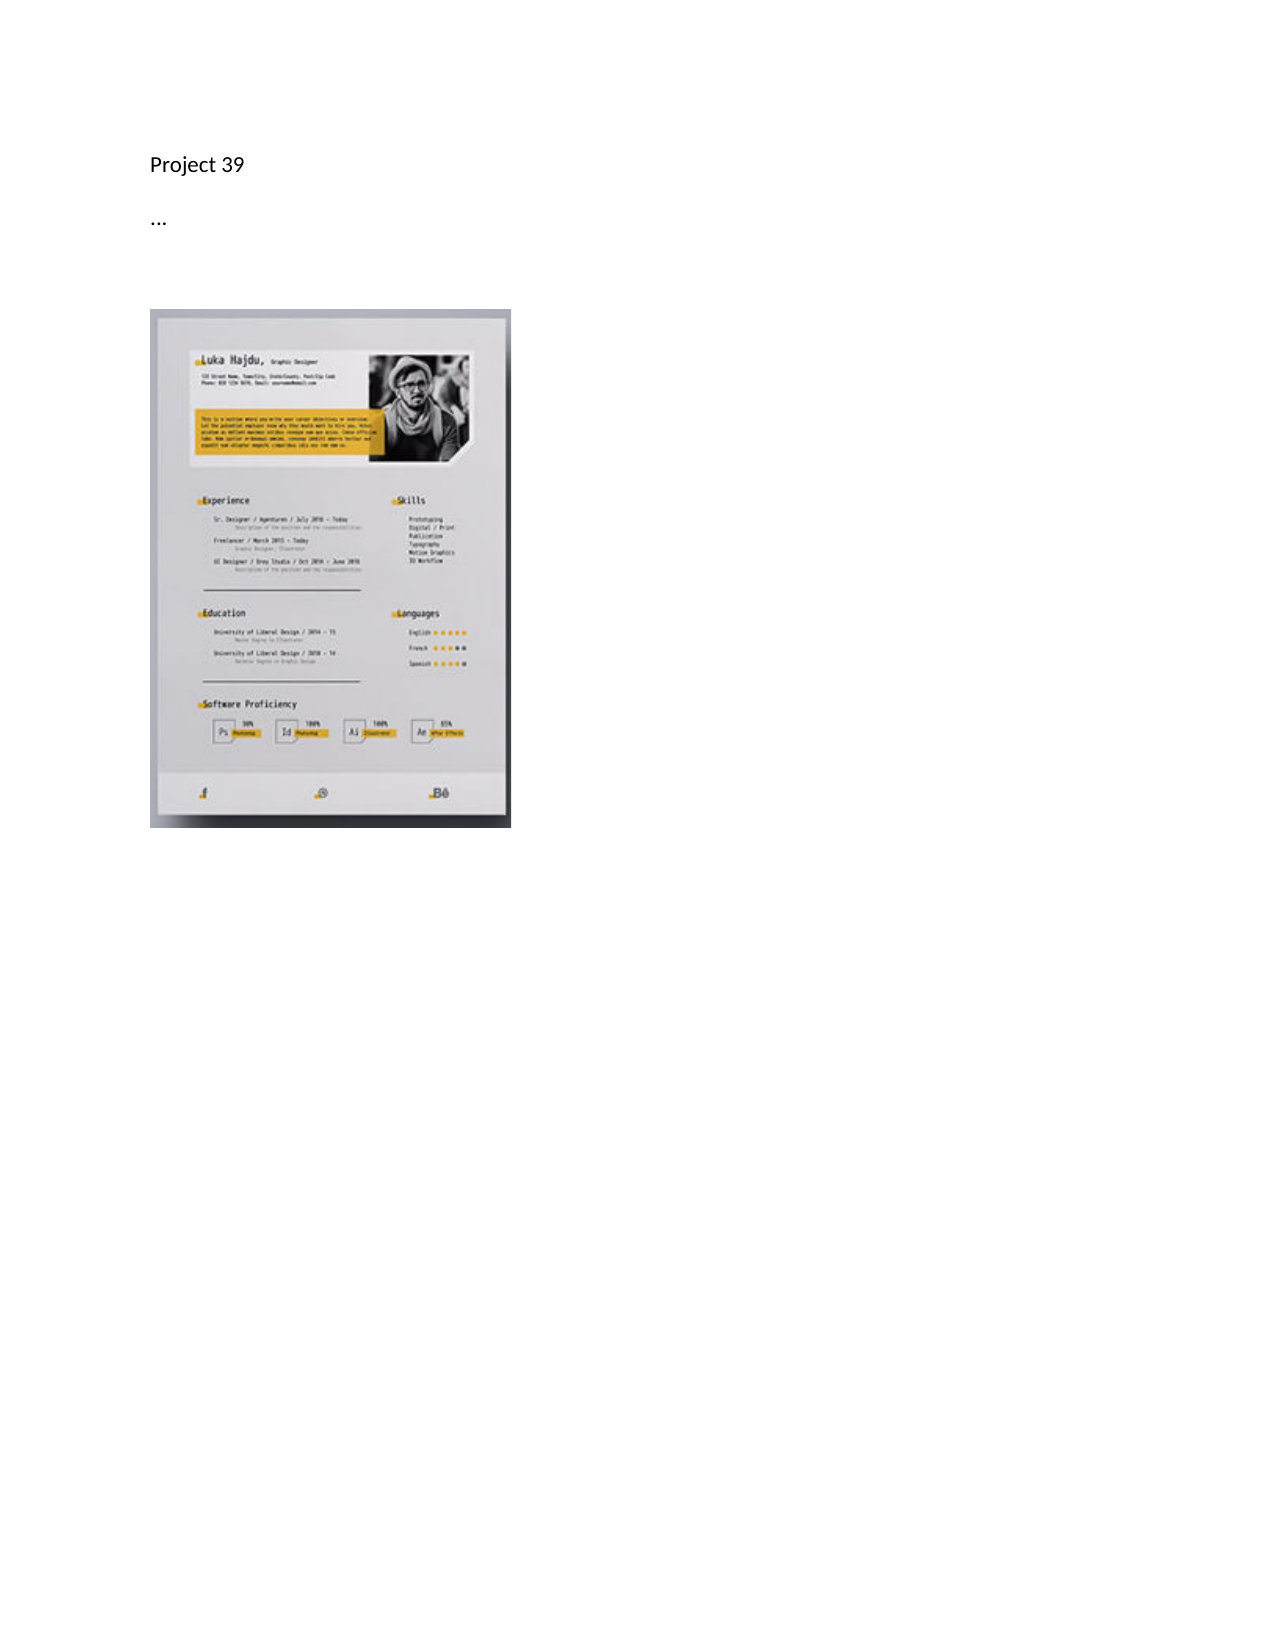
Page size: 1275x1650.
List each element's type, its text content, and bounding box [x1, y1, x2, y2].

picture [150, 309, 512, 828]
text ... [150, 203, 1125, 231]
text Project 39 [150, 150, 1125, 178]
